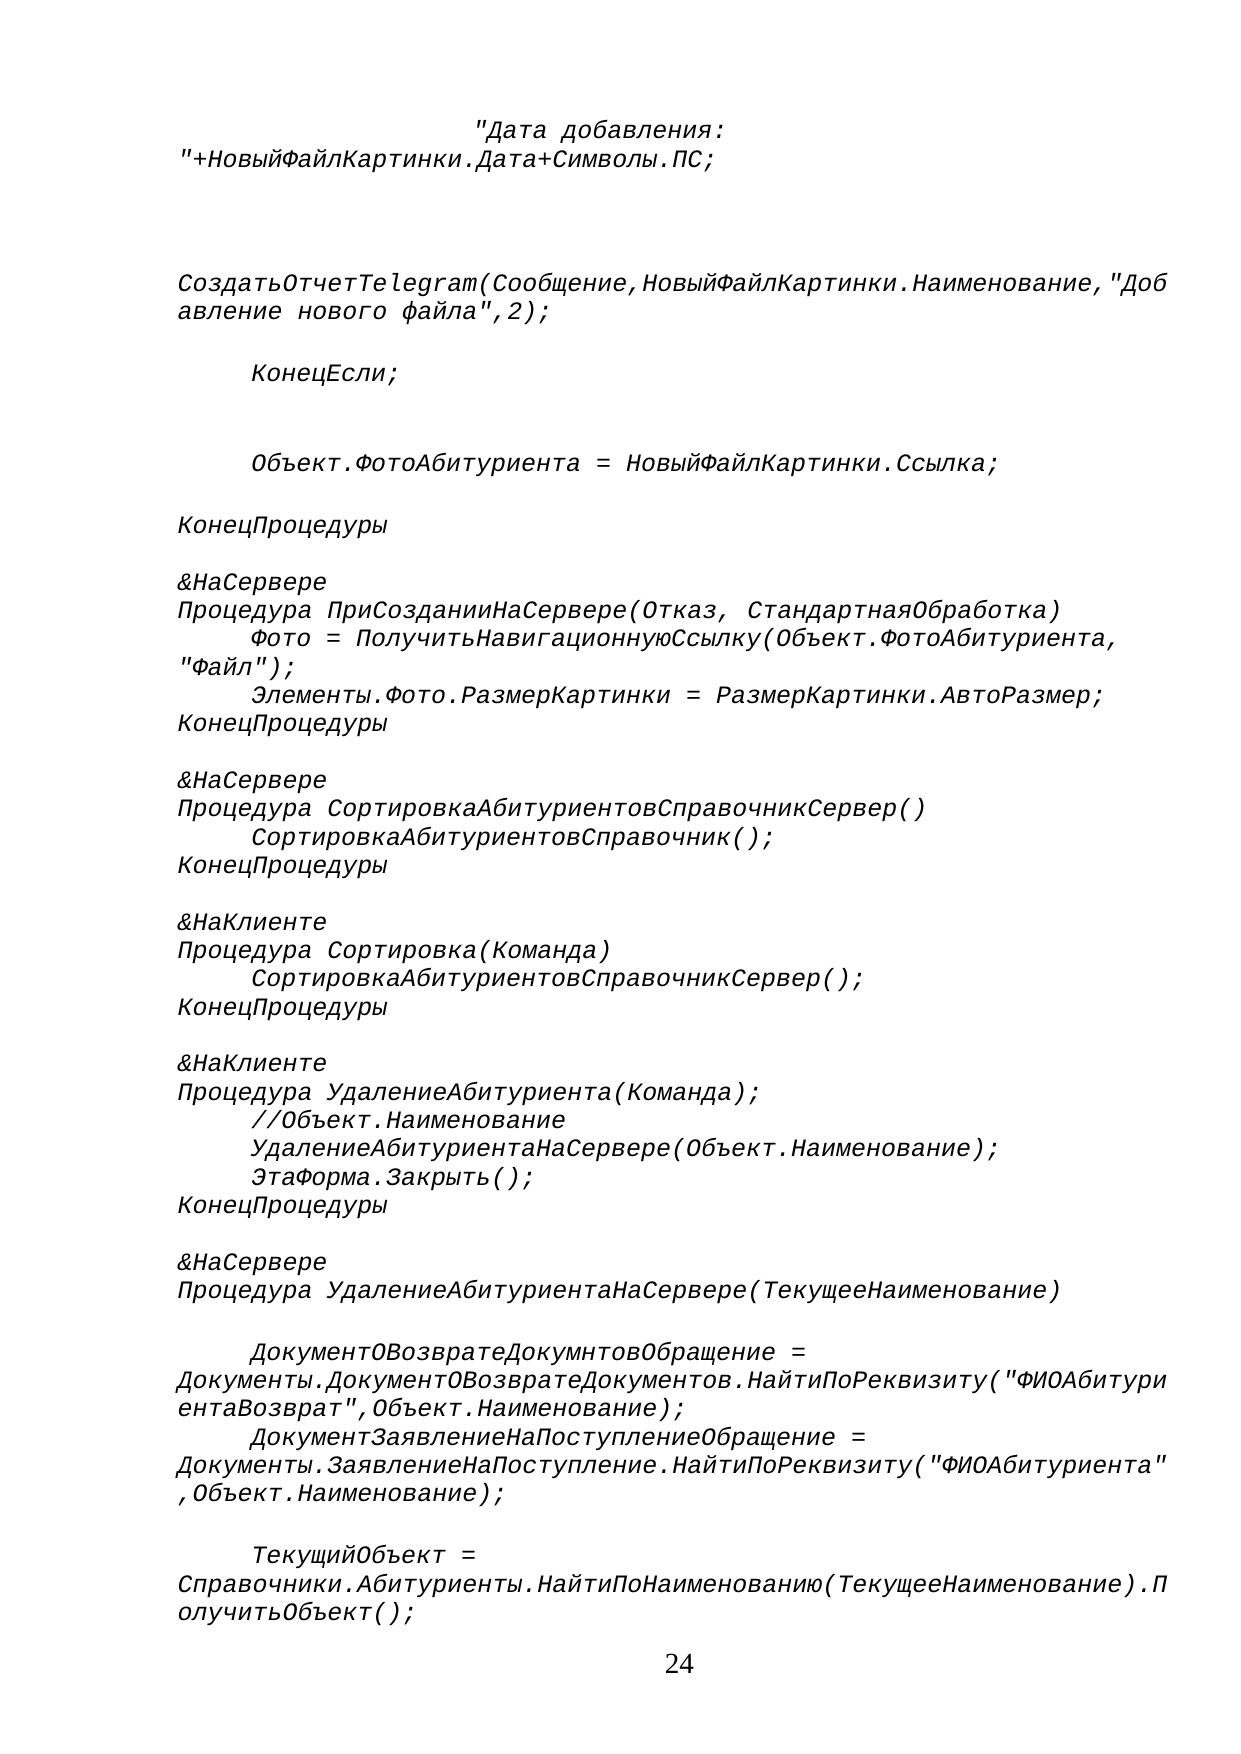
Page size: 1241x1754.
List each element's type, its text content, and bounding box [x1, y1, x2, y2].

text Процедура УдалениеАбитуриента(Команда); [177, 1079, 1181, 1107]
text &НаКлиенте [177, 909, 1181, 937]
text КонецПроцедуры [177, 852, 1181, 881]
text Процедура ПриСозданииНаСервере(Отказ, СтандартнаяОбработка) [177, 597, 1181, 626]
text СортировкаАбитуриентовСправочник(); [177, 824, 1181, 852]
text Фото = ПолучитьНавигационнуюСсылку(Объект.ФотоАбитуриента, "Файл"); [177, 626, 1181, 682]
text КонецЕсли; [177, 360, 1181, 389]
text ТекущийОбъект = Справочники.Абитуриенты.НайтиПоНаименованию(ТекущееНаименование).ПолучитьОбъект(); [177, 1543, 1181, 1628]
text СортировкаАбитуриентовСправочникСервер(); [177, 966, 1181, 994]
text КонецПроцедуры [177, 711, 1181, 739]
text КонецПроцедуры [177, 1192, 1181, 1221]
text Элементы.Фото.РазмерКартинки = РазмерКартинки.АвтоРазмер; [177, 682, 1181, 711]
text Процедура УдалениеАбитуриентаНаСервере(ТекущееНаименование) [177, 1277, 1181, 1306]
text ЭтаФорма.Закрыть(); [177, 1164, 1181, 1192]
text Объект.ФотоАбитуриента = НовыйФайлКартинки.Ссылка; [177, 451, 1181, 479]
text &НаСервере [177, 767, 1181, 796]
text //Объект.Наименование [177, 1107, 1181, 1136]
text Процедура Сортировка(Команда) [177, 937, 1181, 966]
text "Дата добавления: "+НовыйФайлКартинки.Дата+Символы.ПС; [177, 118, 1181, 175]
text &НаСервере [177, 569, 1181, 597]
text Процедура СортировкаАбитуриентовСправочникСервер() [177, 796, 1181, 824]
text СоздатьОтчетTelegram(Сообщение,НовыйФайлКартинки.Наименование,"Добавление нового файла",2); [177, 208, 1181, 327]
text ДокументЗаявлениеНаПоступлениеОбращение = Документы.ЗаявлениеНаПоступление.НайтиПоРеквизиту("ФИОАбитуриента",Объект.Наименование); [177, 1424, 1181, 1509]
text ДокументОВозвратеДокумнтовОбращение = Документы.ДокументОВозвратеДокументов.НайтиПоРеквизиту("ФИОАбитуриентаВозврат",Объект.Наименование); [177, 1339, 1181, 1424]
text УдалениеАбитуриентаНаСервере(Объект.Наименование); [177, 1136, 1181, 1164]
text КонецПроцедуры [177, 994, 1181, 1022]
text КонецПроцедуры [177, 512, 1181, 541]
text &НаСервере [177, 1249, 1181, 1277]
text &НаКлиенте [177, 1051, 1181, 1079]
